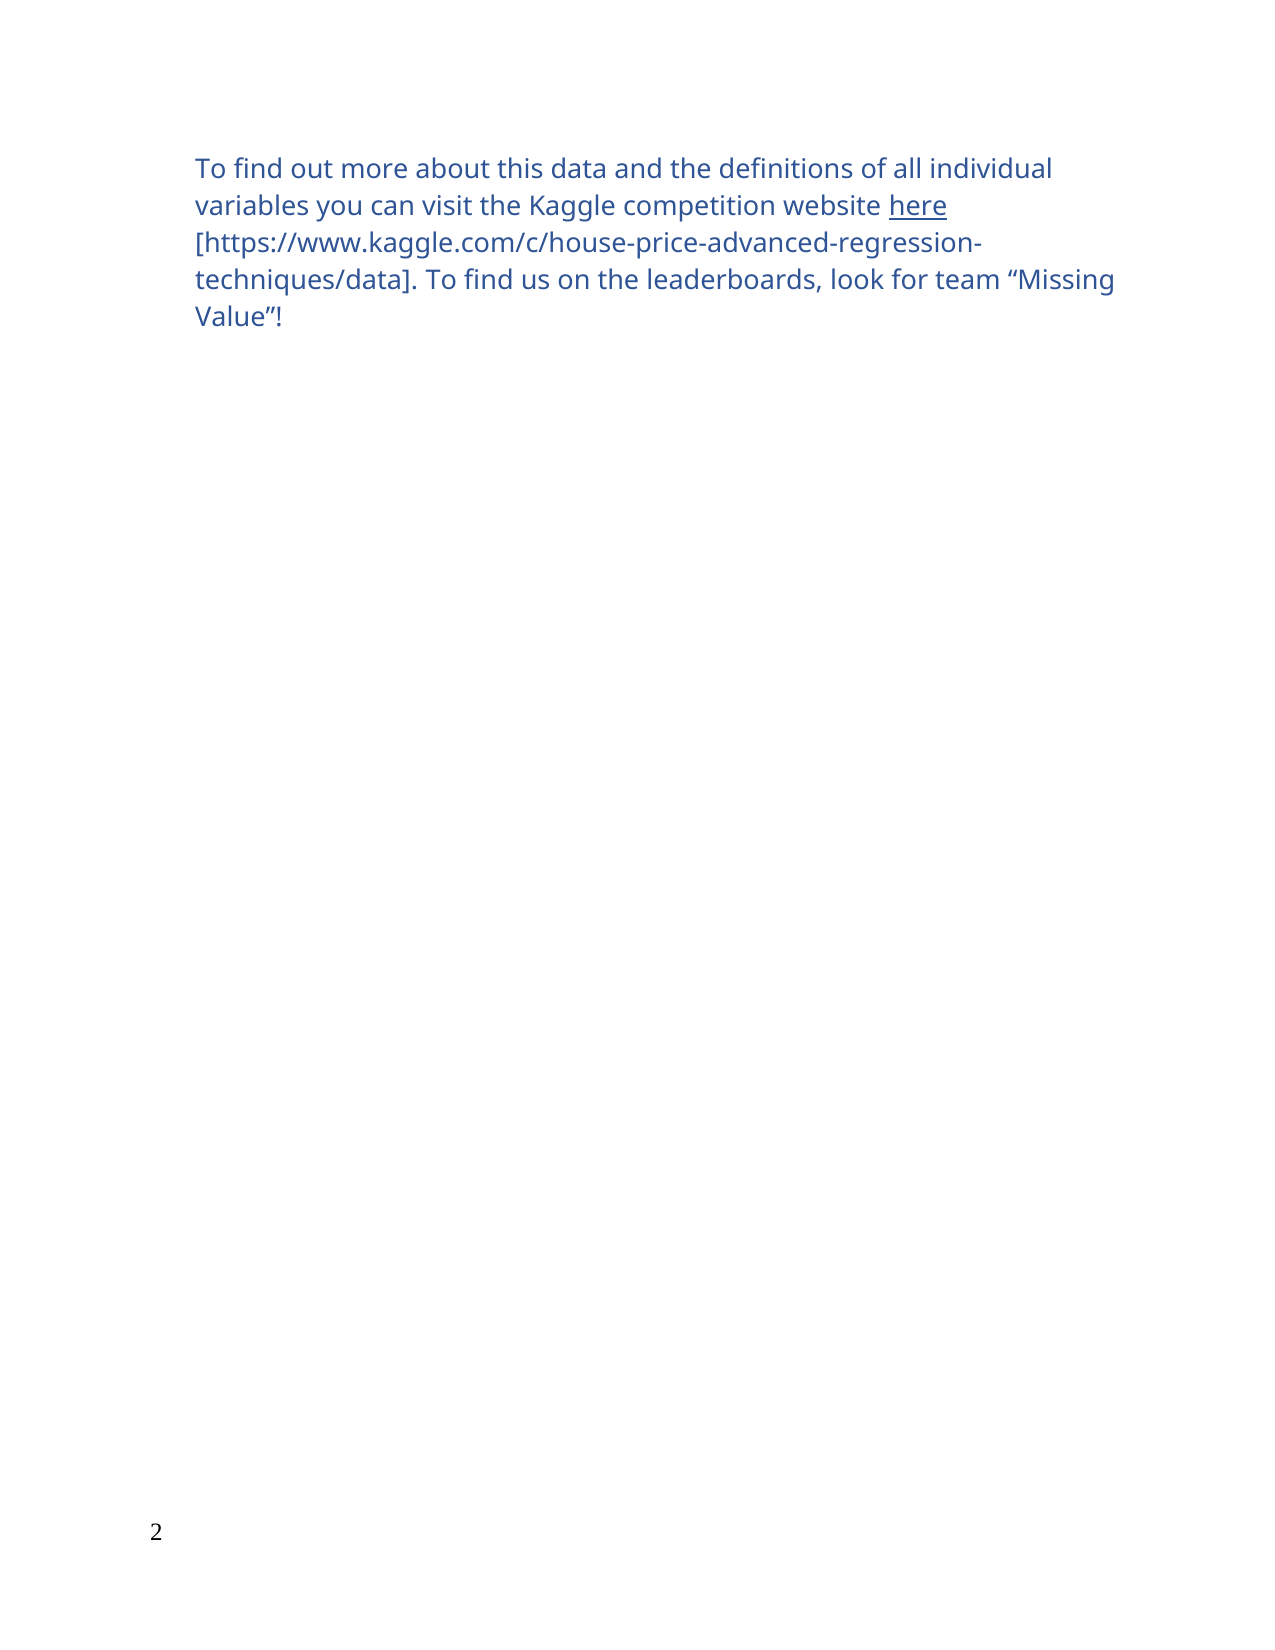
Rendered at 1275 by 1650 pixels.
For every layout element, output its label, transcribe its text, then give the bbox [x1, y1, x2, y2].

subtitle To find out more about this data and the definitions of all individual variables you can visit the Kaggle competition website here [https://www.kaggle.com/c/house-price-advanced-regression-techniques/data]. To find us on the leaderboards, look for team “Missing Value”! [195, 150, 1125, 334]
